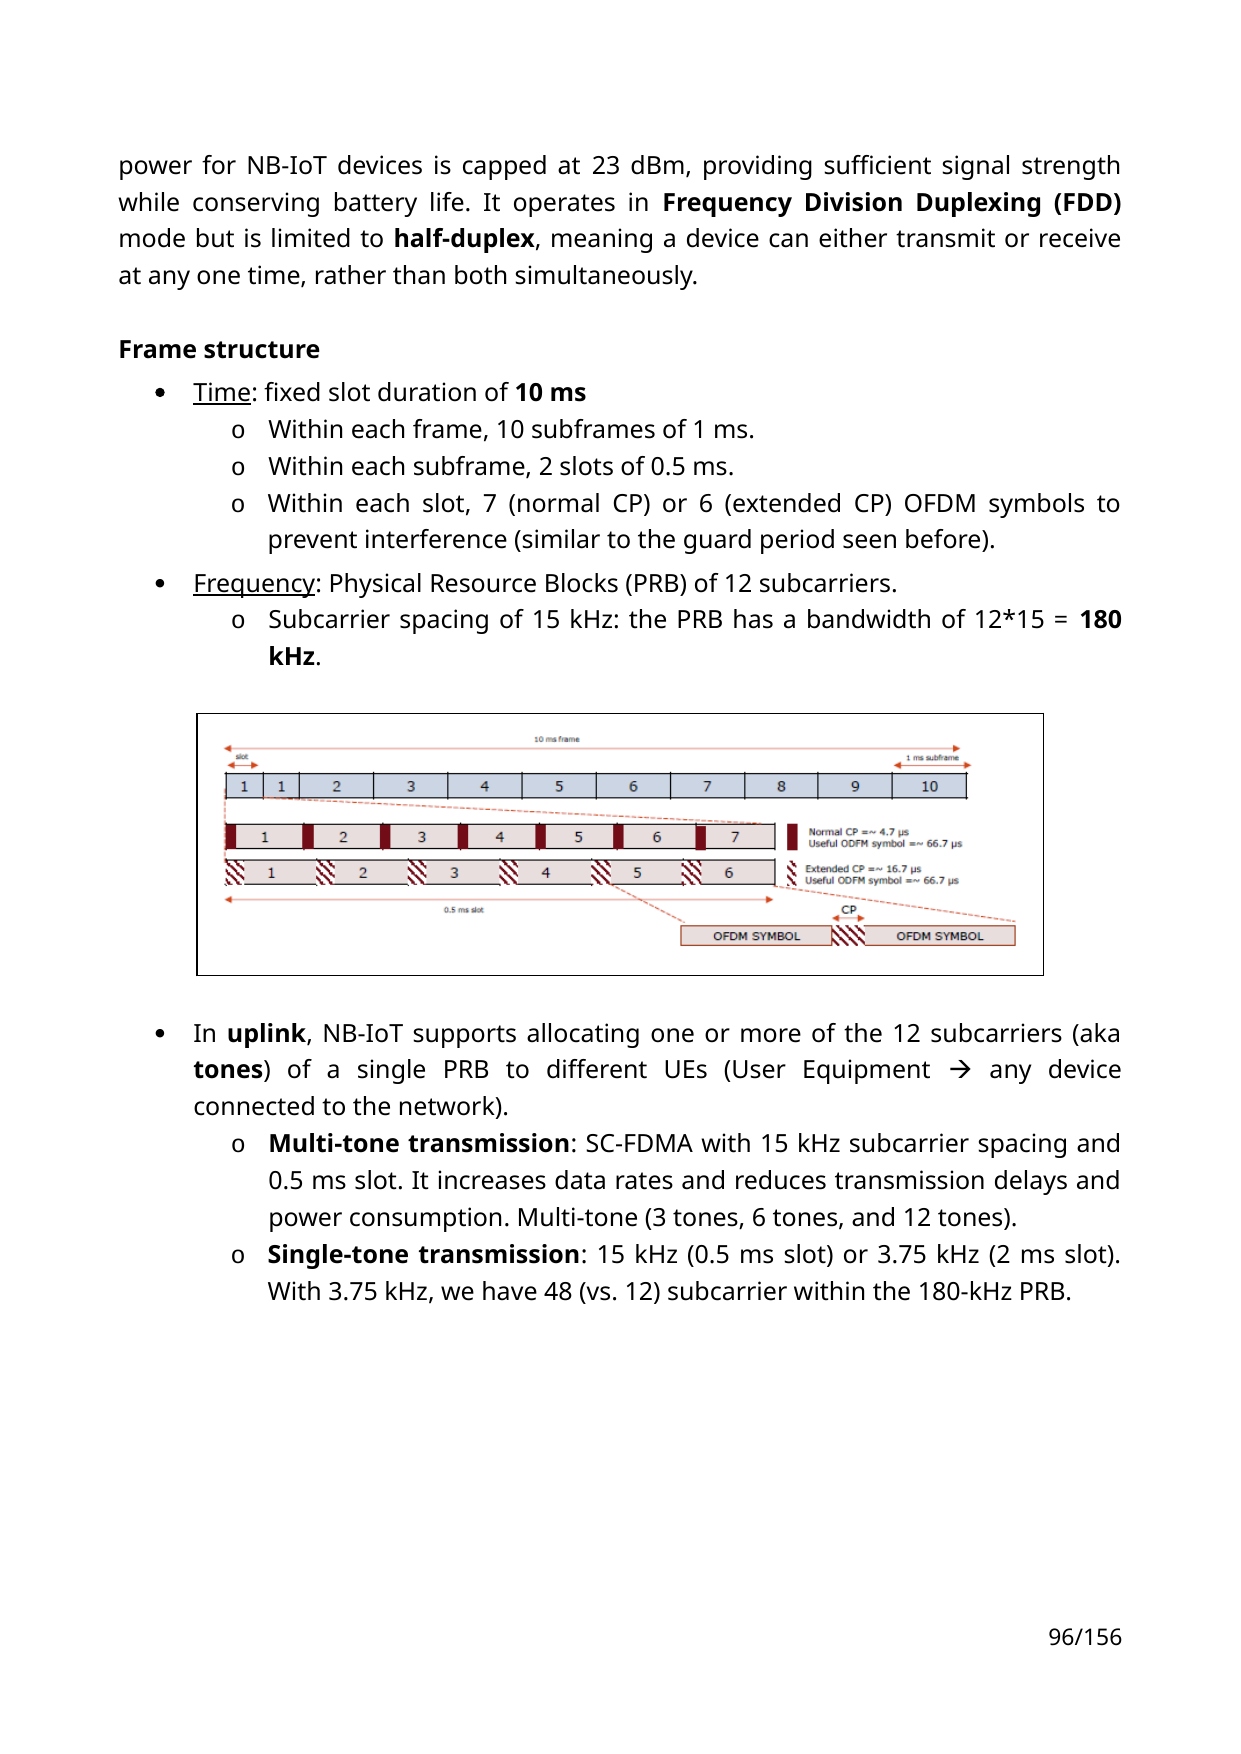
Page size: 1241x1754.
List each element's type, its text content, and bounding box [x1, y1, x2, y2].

text Frame structure [118, 331, 1122, 366]
list Within each slot, 7 (normal CP) or 6 (extended CP) OFDM symbols to prevent interference (similar to the guard period seen before). [230, 485, 1122, 556]
list Multi-tone transmission: SC-FDMA with 15 kHz subcarrier spacing and 0.5 ms slot. It increases data rates and reduces transmission delays and power consumption. Multi-tone (3 tones, 6 tones, and 12 tones). [231, 1126, 1122, 1233]
list In uplink, NB-IoT supports allocating one or more of the 12 subcarriers (aka tones) of a single PRB to different UEs (User Equipment any device connected to the network). [156, 1015, 1122, 1123]
list Time: fixed slot duration of 10 ms [156, 374, 1122, 408]
list Single-tone transmission: 15 kHz (0.5 ms slot) or 3.75 kHz (2 ms slot). With 3.75 kHz, we have 48 (vs. 12) subcarrier within the 180-kHz PRB. [230, 1236, 1122, 1307]
list Within each subframe, 2 slots of 0.5 ms. [231, 448, 1122, 482]
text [118, 148, 1122, 292]
list Subcarrier spacing of 15 kHz: the PRB has a bandwidth of 12*15 = 180 kHz. [231, 602, 1122, 673]
list Frequency: Physical Resource Blocks (PRB) of 12 subcarriers. [156, 565, 1122, 599]
picture [198, 714, 1043, 975]
list Within each frame, 10 subframes of 1 ms. [231, 411, 1122, 446]
